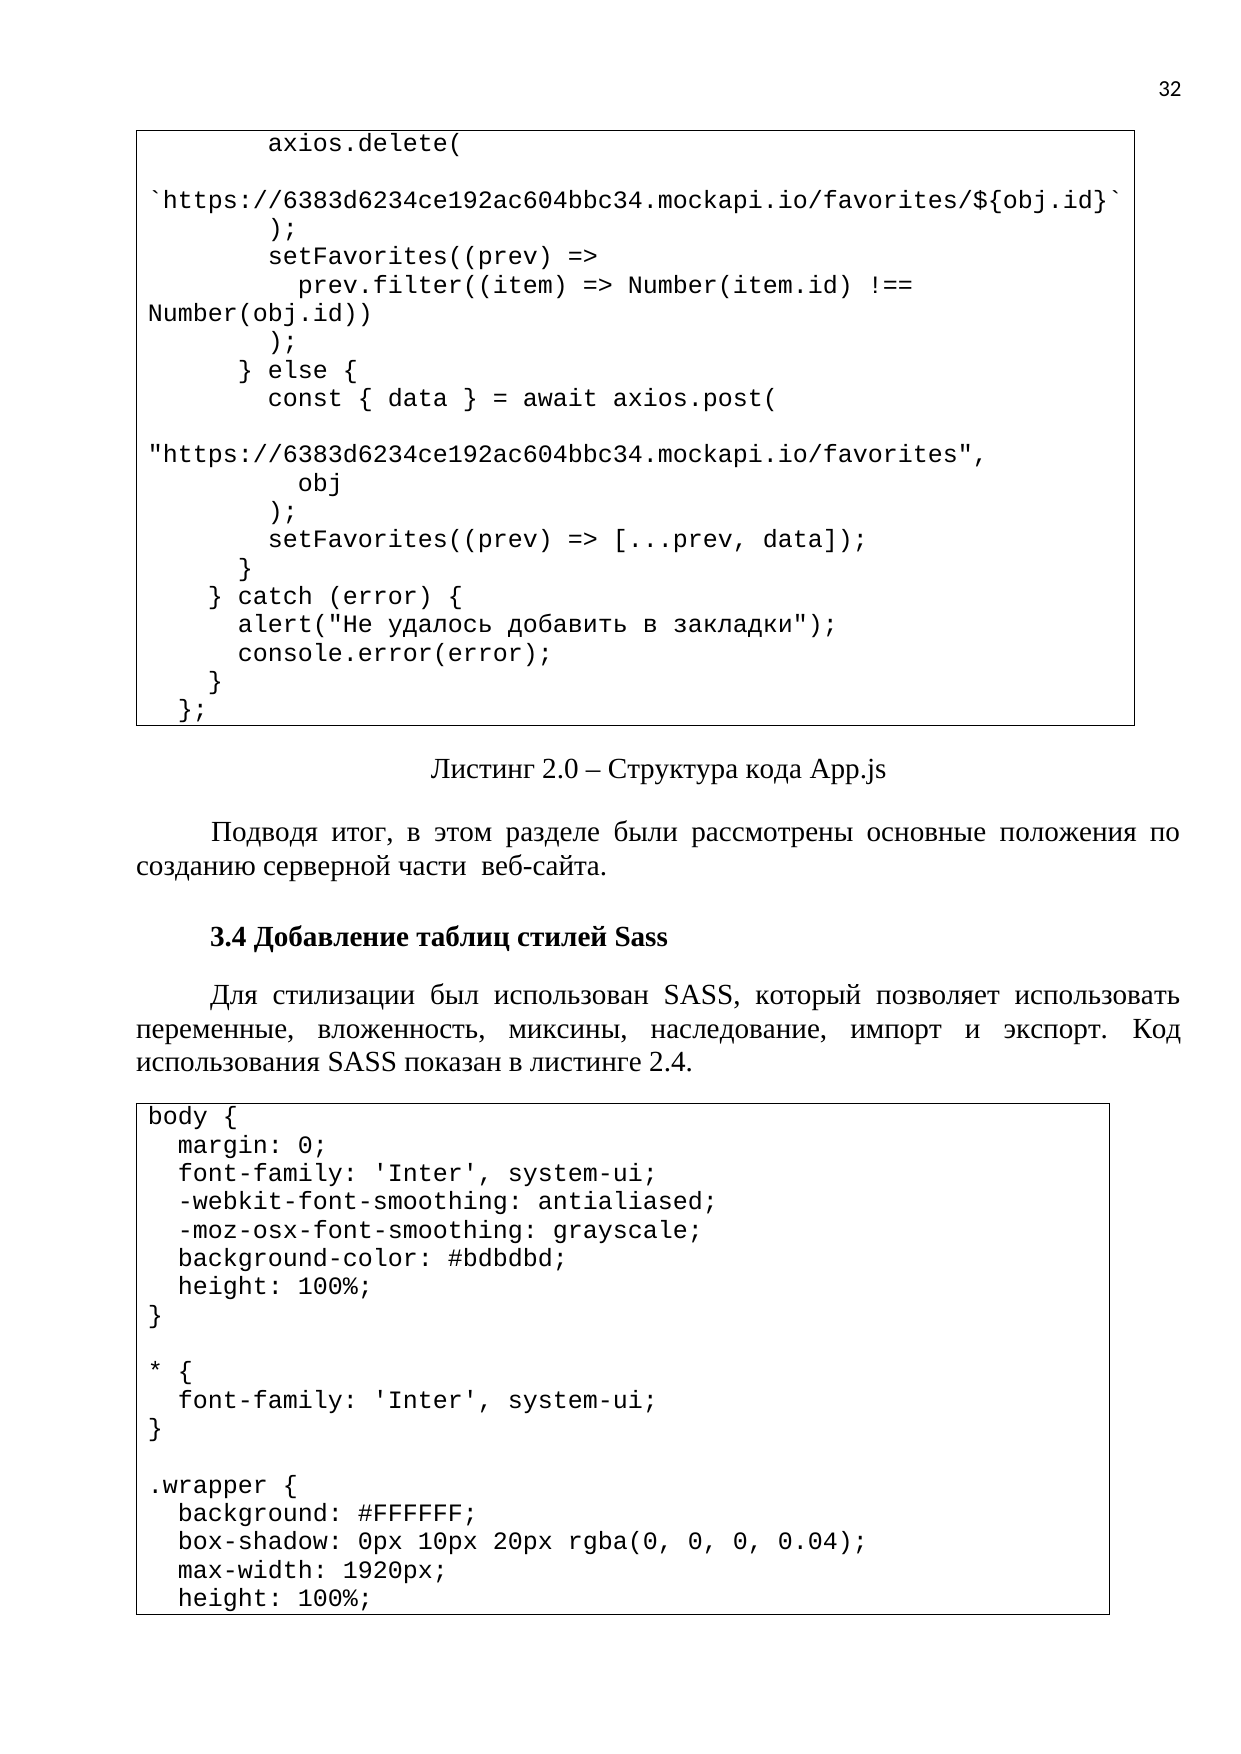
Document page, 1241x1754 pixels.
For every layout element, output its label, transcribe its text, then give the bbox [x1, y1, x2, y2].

text Подводя итог, в этом разделе были рассмотрены основные положения по созданию серверной части веб-сайта. [136, 814, 1181, 881]
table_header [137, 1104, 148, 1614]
subtitle 3.4 Добавление таблиц стилей Sass [136, 919, 1181, 952]
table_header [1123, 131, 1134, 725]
text Листинг 2.0 – Структура кода App.js [136, 751, 1181, 785]
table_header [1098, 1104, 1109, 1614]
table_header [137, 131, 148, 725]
text Для стилизации был использован SASS, который позволяет использовать переменные, вложенность, миксины, наследование, импорт и экспорт. Код использования SASS показан в листинге 2.4. [136, 977, 1181, 1078]
